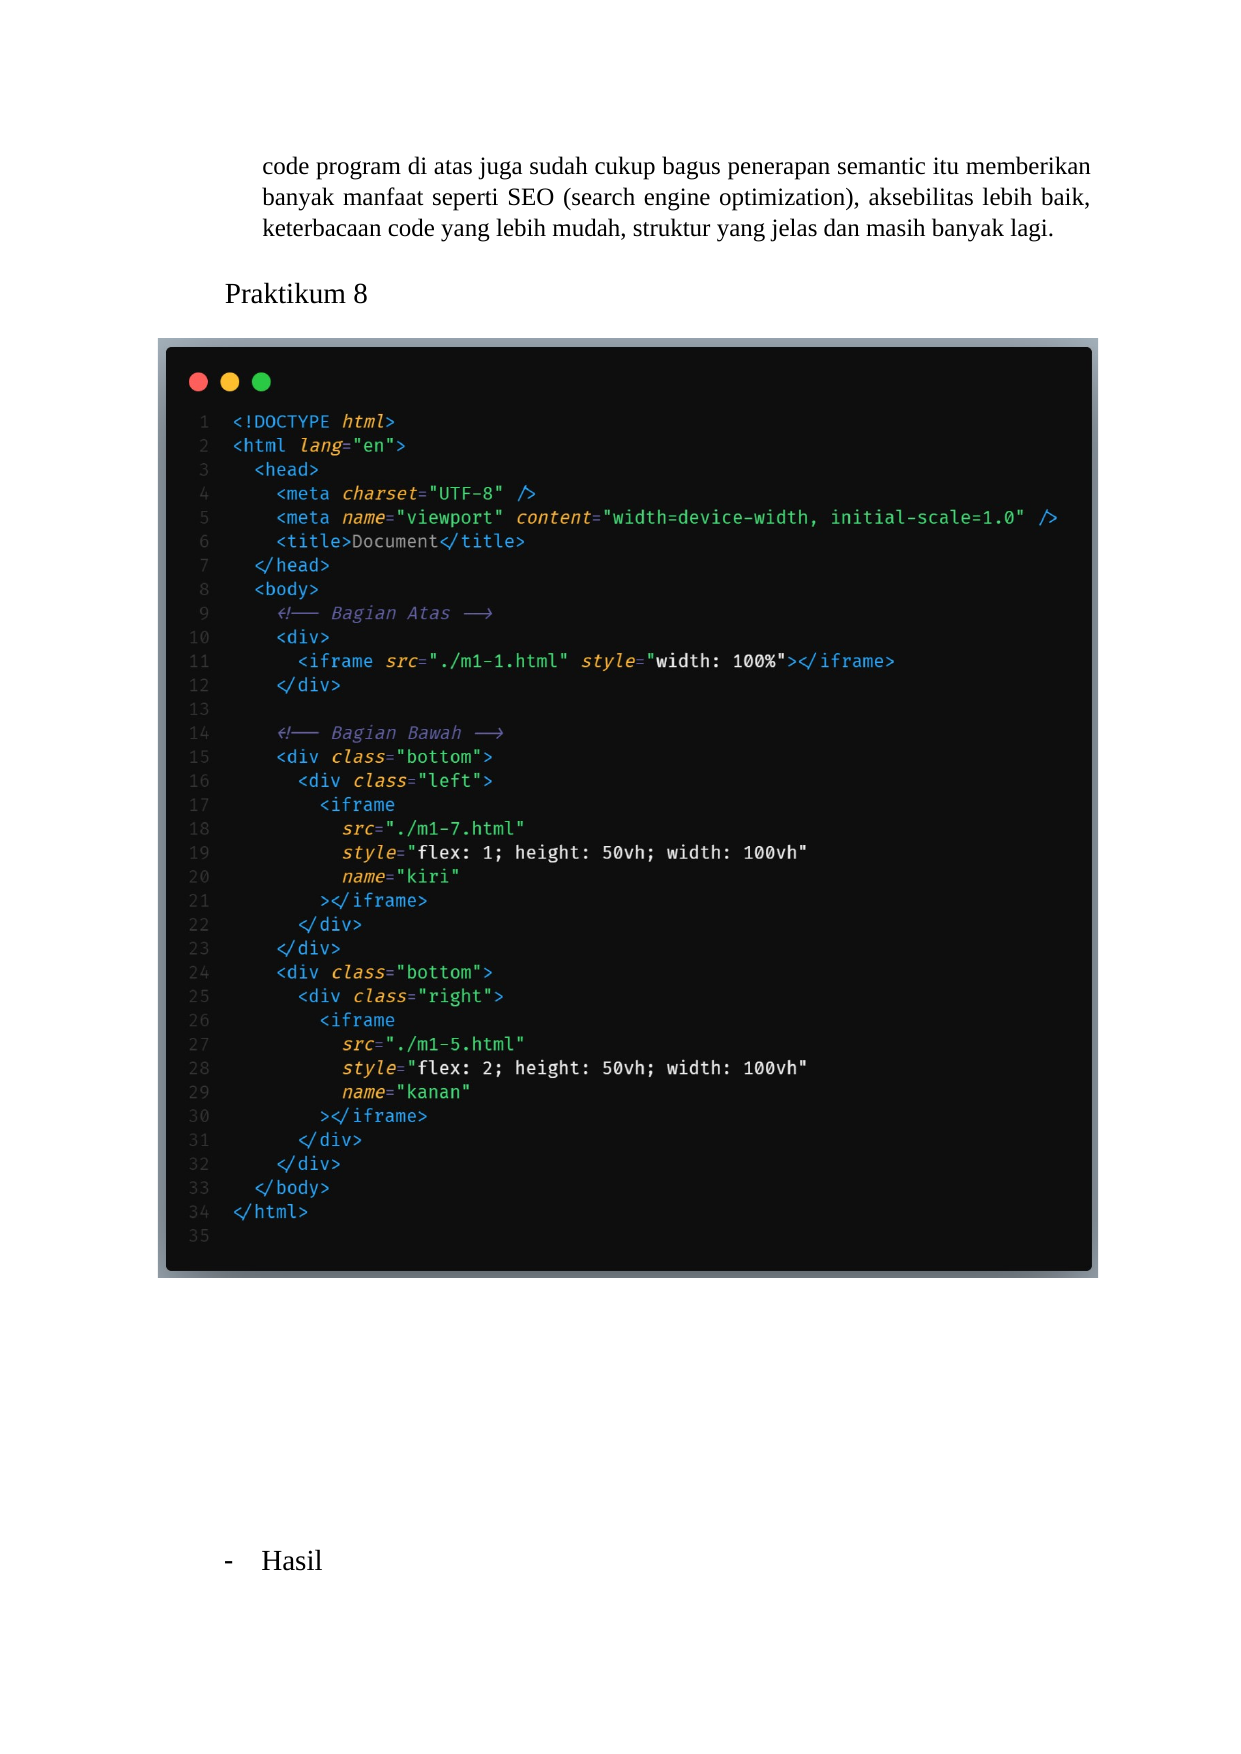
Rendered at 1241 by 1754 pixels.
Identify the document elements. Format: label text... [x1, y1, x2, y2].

list Hasil [223, 1543, 1092, 1577]
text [262, 151, 1091, 242]
text Praktikum 8 [224, 276, 1092, 310]
picture [157, 338, 1099, 1278]
